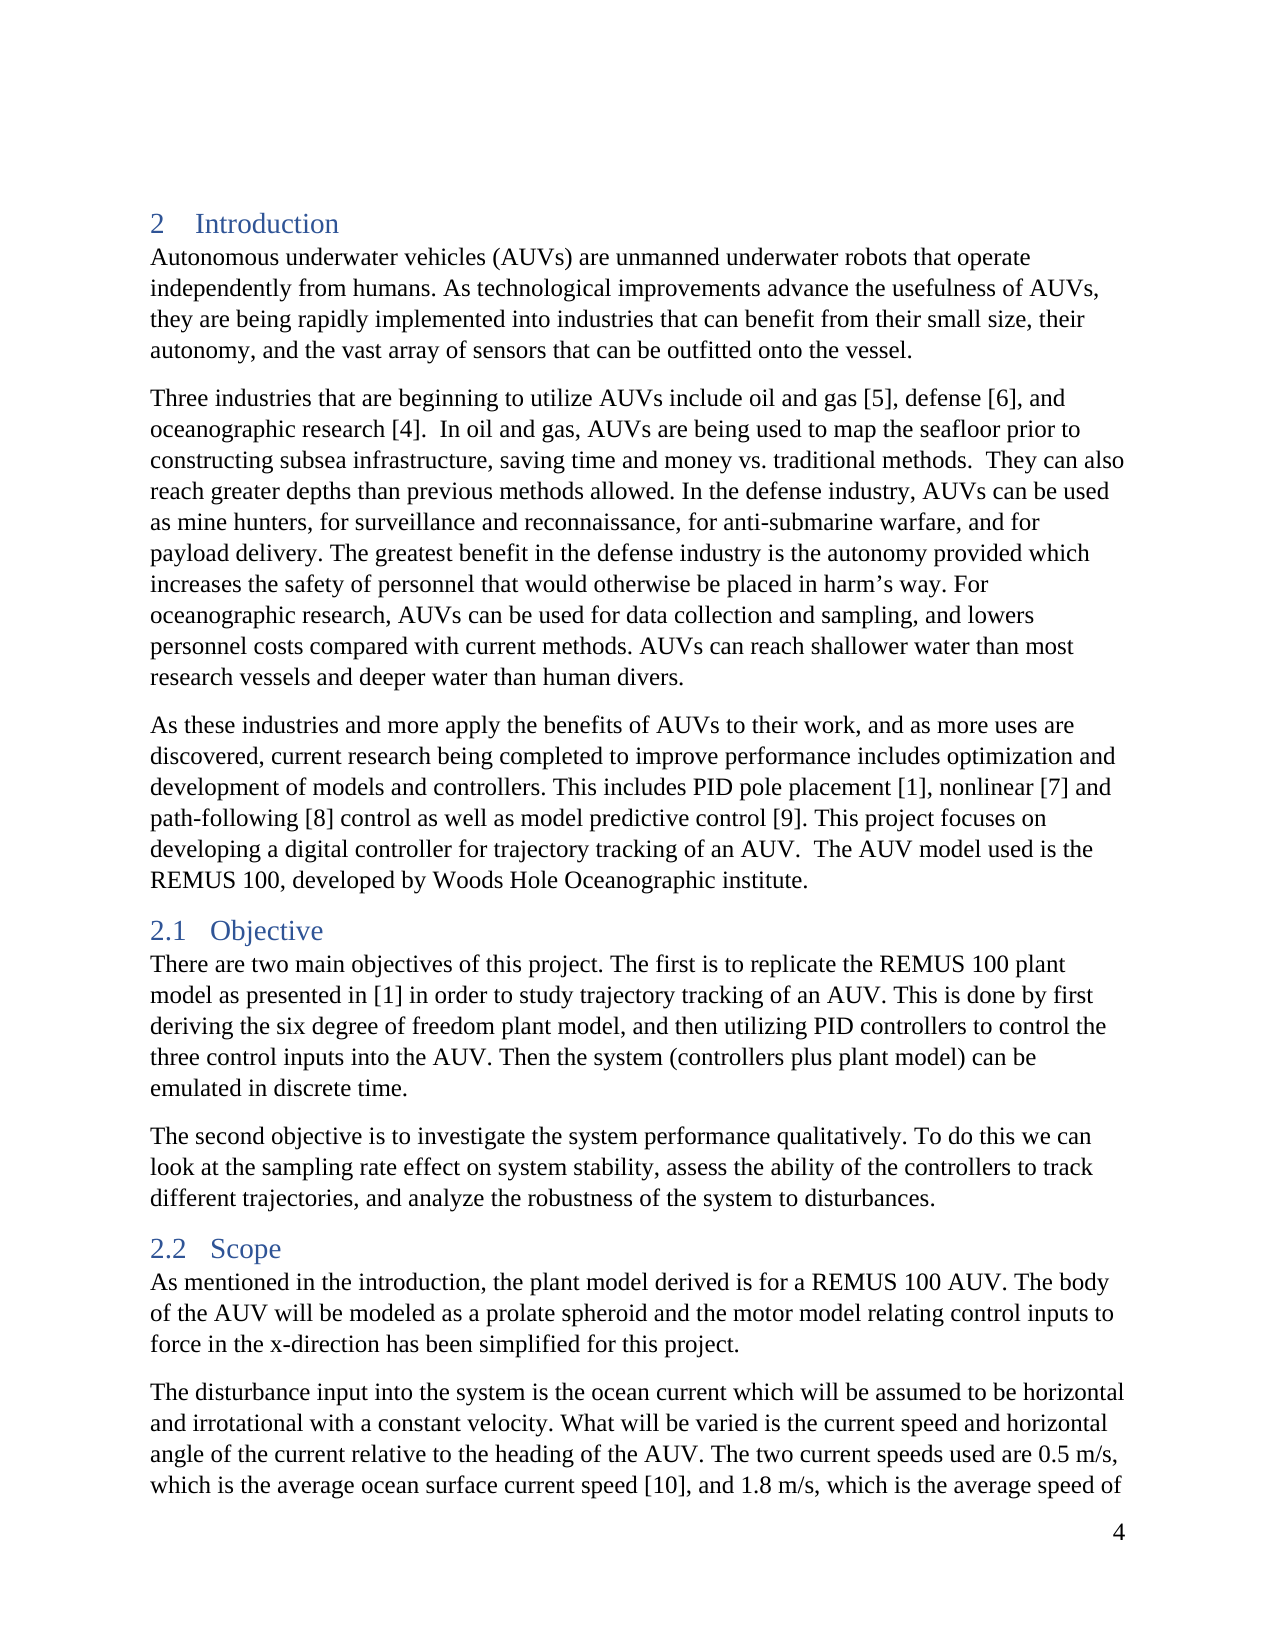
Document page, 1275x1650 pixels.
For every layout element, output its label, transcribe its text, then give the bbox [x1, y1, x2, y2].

subtitle Objective [150, 913, 1125, 947]
subtitle Introduction [150, 206, 1125, 239]
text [150, 1377, 1125, 1499]
text The second objective is to investigate the system performance qualitatively. To do this we can look at the sampling rate effect on system stability, assess the ability of the controllers to track different trajectories, and analyze the robustness of the system to disturbances. [150, 1121, 1125, 1212]
text Autonomous underwater vehicles (AUVs) are unmanned underwater robots that operate independently from humans. As technological improvements advance the usefulness of AUVs, they are being rapidly implemented into industries that can benefit from their small size, their autonomy, and the vast array of sensors that can be outfitted onto the vessel. [150, 242, 1125, 364]
text As these industries and more apply the benefits of AUVs to their work, and as more uses are discovered, current research being completed to improve performance includes optimization and development of models and controllers. This includes PID pole placement [1], nonlinear [7] and path-following [8] control as well as model predictive control [9]. This project focuses on developing a digital controller for trajectory tracking of an AUV. The AUV model used is the REMUS 100, developed by Woods Hole Oceanographic institute. [150, 710, 1125, 894]
text Three industries that are beginning to utilize AUVs include oil and gas [5], defense [6], and oceanographic research [4]. In oil and gas, AUVs are being used to map the seafloor prior to constructing subsea infrastructure, saving time and money vs. traditional methods. They can also reach greater depths than previous methods allowed. In the defense industry, AUVs can be used as mine hunters, for surveillance and reconnaissance, for anti-submarine warfare, and for payload delivery. The greatest benefit in the defense industry is the autonomy provided which increases the safety of personnel that would otherwise be placed in harm’s way. For oceanographic research, AUVs can be used for data collection and sampling, and lowers personnel costs compared with current methods. AUVs can reach shallower water than most research vessels and deeper water than human divers. [150, 383, 1125, 691]
text As mentioned in the introduction, the plant model derived is for a REMUS 100 AUV. The body of the AUV will be modeled as a prolate spheroid and the motor model relating control inputs to force in the x-direction has been simplified for this project. [150, 1267, 1125, 1358]
subtitle Scope [150, 1231, 1125, 1264]
text There are two main objectives of this project. The first is to replicate the REMUS 100 plant model as presented in [1] in order to study trajectory tracking of an AUV. This is done by first deriving the six degree of freedom plant model, and then utilizing PID controllers to control the three control inputs into the AUV. Then the system (controllers plus plant model) can be emulated in discrete time. [150, 949, 1125, 1102]
